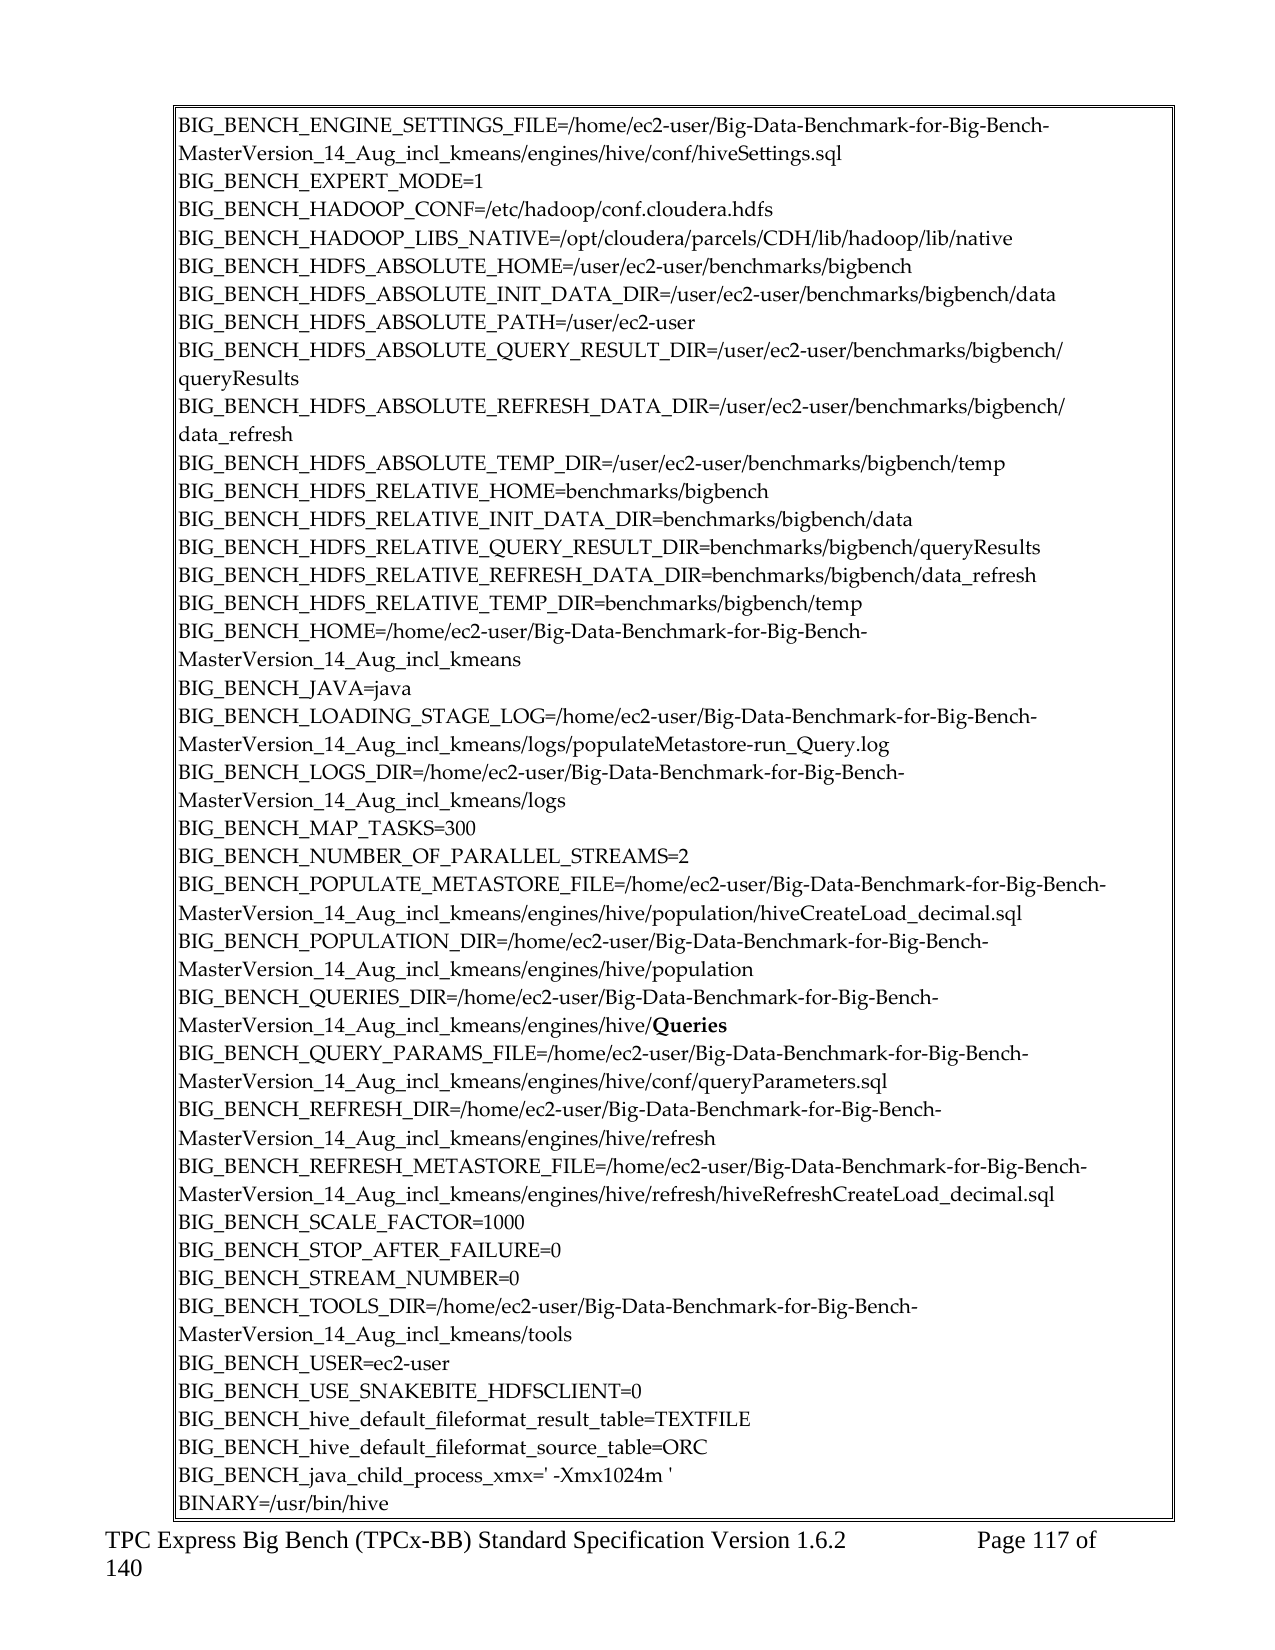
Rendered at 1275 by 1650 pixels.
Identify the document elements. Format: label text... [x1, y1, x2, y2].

text BIG_BENCH_HOME=/home/ec2-user/Big-Data-Benchmark-for-Big-Bench-MasterVersion_14_Aug_incl_kmeans [176, 611, 1172, 667]
text BIG_BENCH_HADOOP_CONF=/etc/hadoop/conf.cloudera.hdfs [176, 189, 1172, 217]
text BIG_BENCH_ENGINE_SETTINGS_FILE=/home/ec2-user/Big-Data-Benchmark-for-Big-Bench-MasterVersion_14_Aug_incl_kmeans/engines/hive/conf/hiveSettings.sql [176, 108, 1172, 161]
text BIG_BENCH_HDFS_ABSOLUTE_INIT_DATA_DIR=/user/ec2-user/benchmarks/bigbench/data [176, 274, 1172, 302]
text BIG_BENCH_STREAM_NUMBER=0 [176, 1258, 1172, 1286]
text BIG_BENCH_EXPERT_MODE=1 [176, 161, 1172, 189]
text BIG_BENCH_TOOLS_DIR=/home/ec2-user/Big-Data-Benchmark-for-Big-Bench-MasterVersion_14_Aug_incl_kmeans/tools [176, 1286, 1172, 1342]
text BIG_BENCH_HDFS_RELATIVE_REFRESH_DATA_DIR=benchmarks/bigbench/data_refresh [176, 555, 1172, 583]
text BIG_BENCH_HDFS_ABSOLUTE_QUERY_RESULT_DIR=/user/ec2-user/benchmarks/bigbench/queryResults [176, 330, 1172, 386]
text BIG_BENCH_USE_SNAKEBITE_HDFSCLIENT=0 [176, 1371, 1172, 1399]
text BIG_BENCH_SCALE_FACTOR=1000 [176, 1202, 1172, 1230]
text BIG_BENCH_POPULATE_METASTORE_FILE=/home/ec2-user/Big-Data-Benchmark-for-Big-Bench-MasterVersion_14_Aug_incl_kmeans/engines/hive/population/hiveCreateLoad_decimal.sql [176, 864, 1172, 921]
text BIG_BENCH_LOADING_STAGE_LOG=/home/ec2-user/Big-Data-Benchmark-for-Big-Bench-MasterVersion_14_Aug_incl_kmeans/logs/populateMetastore-run_Query.log [176, 696, 1172, 752]
text BIG_BENCH_QUERY_PARAMS_FILE=/home/ec2-user/Big-Data-Benchmark-for-Big-Bench-MasterVersion_14_Aug_incl_kmeans/engines/hive/conf/queryParameters.sql [176, 1033, 1172, 1089]
text BIG_BENCH_HDFS_RELATIVE_INIT_DATA_DIR=benchmarks/bigbench/data [176, 499, 1172, 527]
text BIG_BENCH_hive_default_fileformat_source_table=ORC [176, 1427, 1172, 1455]
text BIG_BENCH_STOP_AFTER_FAILURE=0 [176, 1230, 1172, 1258]
text BIG_BENCH_HADOOP_LIBS_NATIVE=/opt/cloudera/parcels/CDH/lib/hadoop/lib/native [176, 217, 1172, 246]
text BIG_BENCH_QUERIES_DIR=/home/ec2-user/Big-Data-Benchmark-for-Big-Bench-MasterVersion_14_Aug_incl_kmeans/engines/hive/Queries [176, 977, 1172, 1033]
text BIG_BENCH_HDFS_ABSOLUTE_REFRESH_DATA_DIR=/user/ec2-user/benchmarks/bigbench/data_refresh [176, 386, 1172, 442]
text BIG_BENCH_REFRESH_METASTORE_FILE=/home/ec2-user/Big-Data-Benchmark-for-Big-Bench-MasterVersion_14_Aug_incl_kmeans/engines/hive/refresh/hiveRefreshCreateLoad_decimal.sql [176, 1146, 1172, 1202]
text BINARY=/usr/bin/hive [176, 1483, 1172, 1518]
text BIG_BENCH_HDFS_RELATIVE_TEMP_DIR=benchmarks/bigbench/temp [176, 583, 1172, 611]
text BIG_BENCH_HDFS_RELATIVE_QUERY_RESULT_DIR=benchmarks/bigbench/queryResults [176, 527, 1172, 555]
text BIG_BENCH_REFRESH_DIR=/home/ec2-user/Big-Data-Benchmark-for-Big-Bench-MasterVersion_14_Aug_incl_kmeans/engines/hive/refresh [176, 1089, 1172, 1146]
text BIG_BENCH_NUMBER_OF_PARALLEL_STREAMS=2 [176, 836, 1172, 864]
text BIG_BENCH_USER=ec2-user [176, 1342, 1172, 1371]
text BIG_BENCH_HDFS_RELATIVE_HOME=benchmarks/bigbench [176, 471, 1172, 499]
text BIG_BENCH_HDFS_ABSOLUTE_TEMP_DIR=/user/ec2-user/benchmarks/bigbench/temp [176, 442, 1172, 471]
text BIG_BENCH_HDFS_ABSOLUTE_HOME=/user/ec2-user/benchmarks/bigbench [176, 246, 1172, 274]
text BIG_BENCH_java_child_process_xmx=' -Xmx1024m ' [176, 1455, 1172, 1483]
text BIG_BENCH_HDFS_ABSOLUTE_PATH=/user/ec2-user [176, 302, 1172, 330]
text BIG_BENCH_MAP_TASKS=300 [176, 808, 1172, 836]
text BIG_BENCH_JAVA=java [176, 667, 1172, 696]
text BIG_BENCH_hive_default_fileformat_result_table=TEXTFILE [176, 1399, 1172, 1427]
text BIG_BENCH_POPULATION_DIR=/home/ec2-user/Big-Data-Benchmark-for-Big-Bench-MasterVersion_14_Aug_incl_kmeans/engines/hive/population [176, 921, 1172, 977]
text BIG_BENCH_LOGS_DIR=/home/ec2-user/Big-Data-Benchmark-for-Big-Bench-MasterVersion_14_Aug_incl_kmeans/logs [176, 752, 1172, 808]
